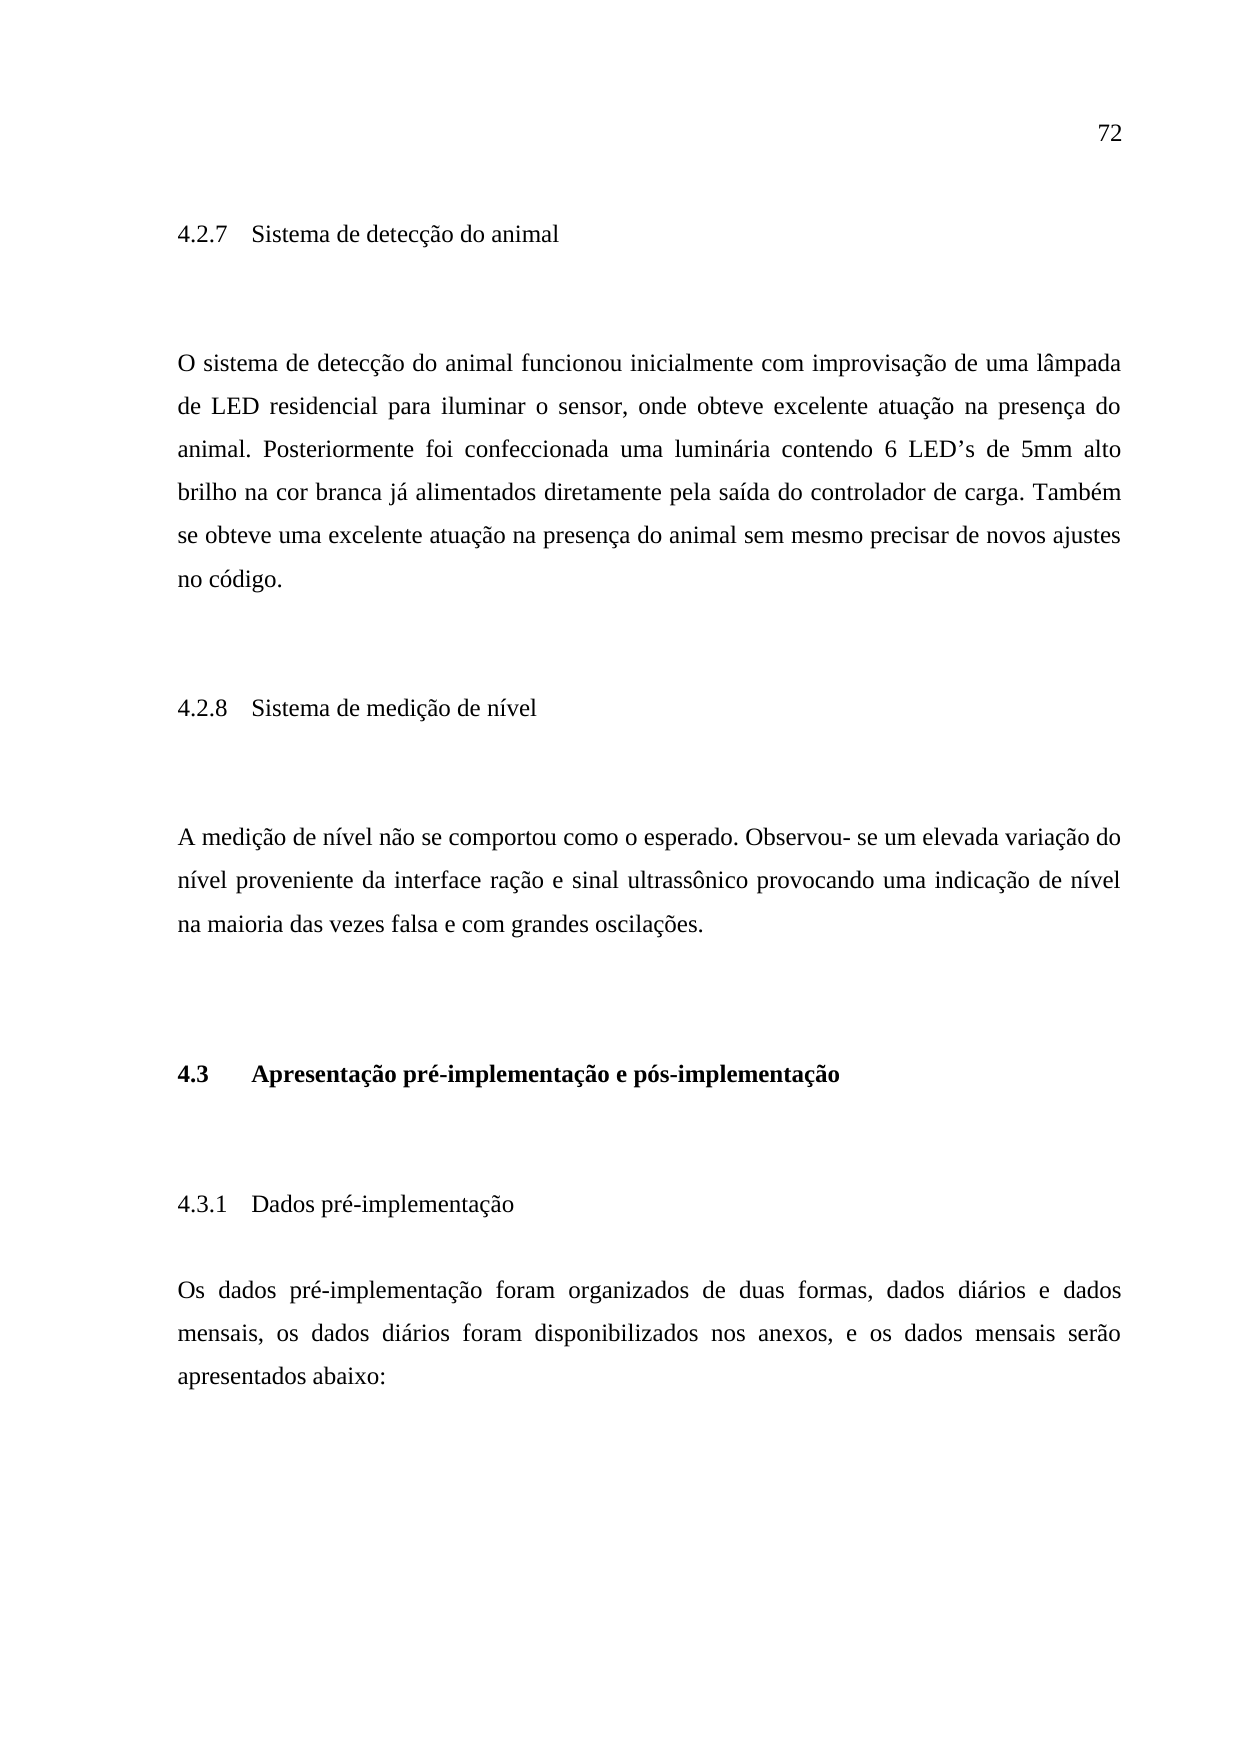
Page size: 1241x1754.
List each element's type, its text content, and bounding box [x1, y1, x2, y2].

subtitle 4.2.8 Sistema de medição de nível [177, 693, 1122, 722]
subtitle 4.3 Apresentação pré-implementação e pós-implementação [177, 1059, 1122, 1088]
subtitle 4.2.7 Sistema de detecção do animal [177, 219, 1122, 247]
text A medição de nível não se comportou como o esperado. Observou- se um elevada variação do nível proveniente da interface ração e sinal ultrassônico provocando uma indicação de nível na maioria das vezes falsa e com grandes oscilações. [177, 822, 1122, 937]
text O sistema de detecção do animal funcionou inicialmente com improvisação de uma lâmpada de LED residencial para iluminar o sensor, onde obteve excelente atuação na presença do animal. Posteriormente foi confeccionada uma luminária contendo 6 LED’s de 5mm alto brilho na cor branca já alimentados diretamente pela saída do controlador de carga. Também se obteve uma excelente atuação na presença do animal sem mesmo precisar de novos ajustes no código. [177, 348, 1122, 592]
subtitle 4.3.1 Dados pré-implementação [177, 1189, 1122, 1218]
text Os dados pré-implementação foram organizados de duas formas, dados diários e dados mensais, os dados diários foram disponibilizados nos anexos, e os dados mensais serão apresentados abaixo: [177, 1275, 1122, 1390]
